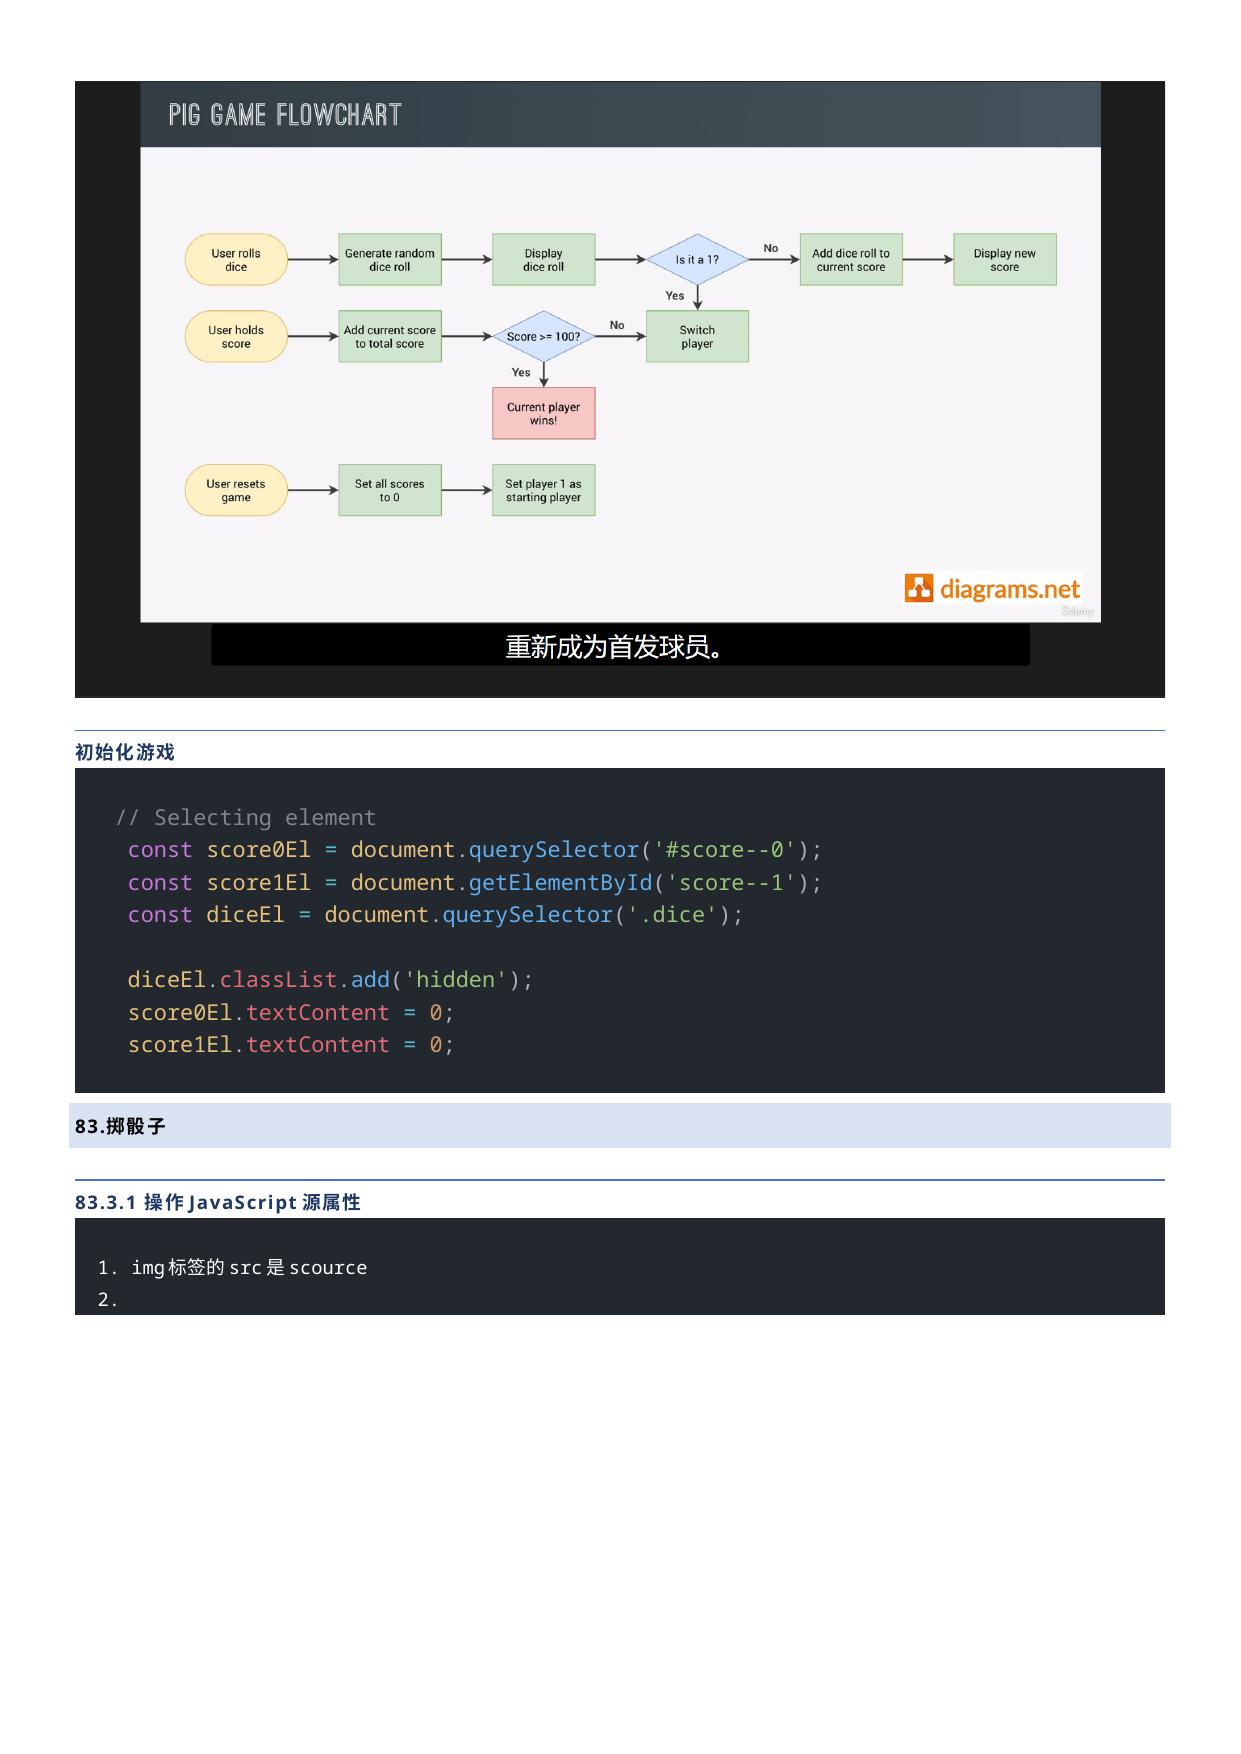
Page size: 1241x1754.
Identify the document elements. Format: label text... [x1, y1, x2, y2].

picture [75, 82, 1166, 696]
text score1El.textContent = 0; [75, 1028, 1165, 1060]
subtitle 初始化游戏 [75, 731, 1165, 768]
text const score0El = document.querySelector('#score--0'); [75, 833, 1165, 865]
subtitle 83.掷骰子 [75, 1109, 1165, 1142]
text const score1El = document.getElementById('score--1'); [75, 865, 1165, 898]
text 2. [75, 1283, 1165, 1315]
text // Selecting element [75, 800, 1165, 833]
text 1. img标签的src是scource [75, 1250, 1165, 1283]
text diceEl.classList.add('hidden'); [75, 963, 1165, 995]
subtitle 83.3.1 操作JavaScript源属性 [75, 1181, 1165, 1218]
text score0El.textContent = 0; [75, 995, 1165, 1028]
text const diceEl = document.querySelector('.dice'); [75, 898, 1165, 930]
